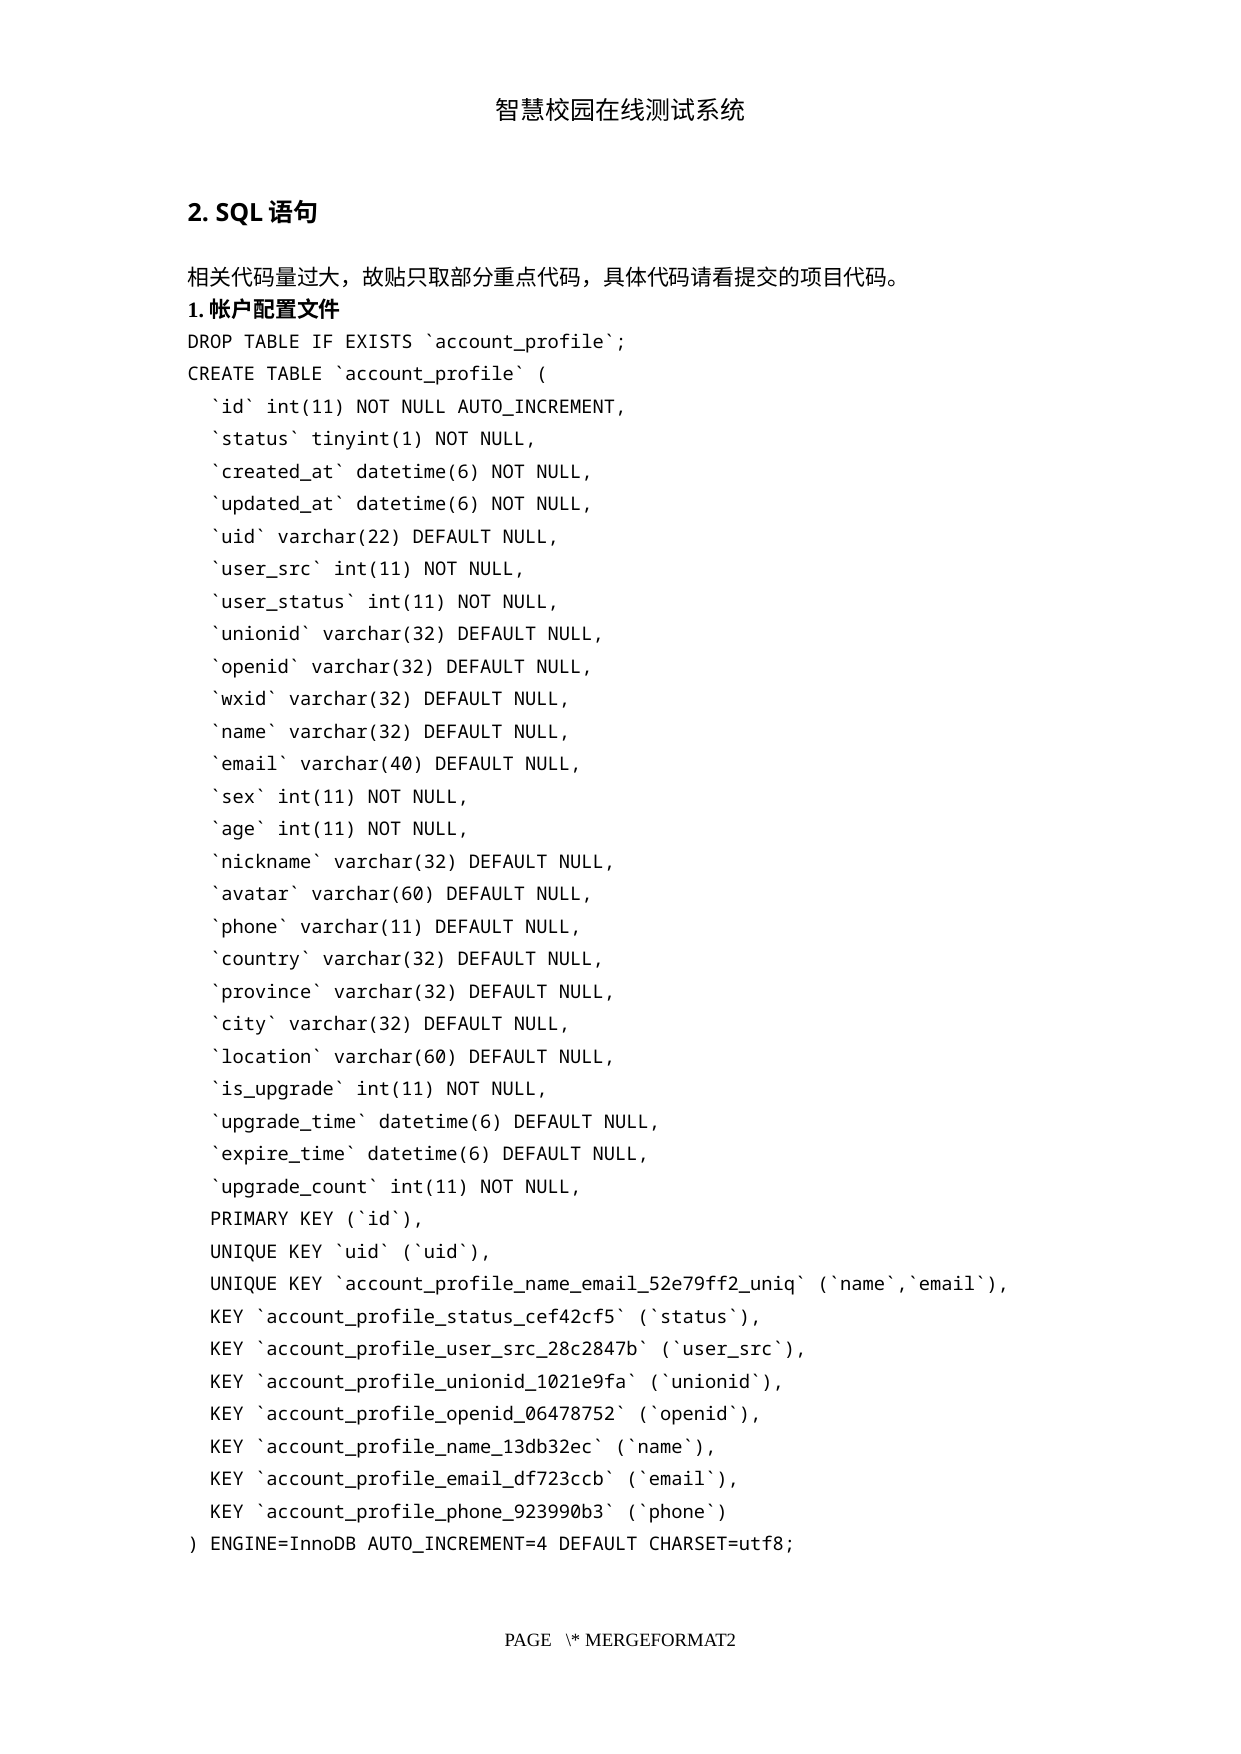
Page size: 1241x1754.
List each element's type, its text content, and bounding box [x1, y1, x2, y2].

text `province` varchar(32) DEFAULT NULL, [187, 974, 1053, 1007]
text 相关代码量过大，故贴只取部分重点代码，具体代码请看提交的项目代码。 [187, 259, 1053, 292]
text `country` varchar(32) DEFAULT NULL, [187, 942, 1053, 974]
text KEY `account_profile_email_df723ccb` (`email`), [187, 1462, 1053, 1494]
text UNIQUE KEY `uid` (`uid`), [187, 1234, 1053, 1267]
text KEY `account_profile_name_13db32ec` (`name`), [187, 1429, 1053, 1462]
text `user_src` int(11) NOT NULL, [187, 552, 1053, 584]
text KEY `account_profile_unionid_1021e9fa` (`unionid`), [187, 1364, 1053, 1397]
text `wxid` varchar(32) DEFAULT NULL, [187, 682, 1053, 714]
text `is_upgrade` int(11) NOT NULL, [187, 1072, 1053, 1104]
text `location` varchar(60) DEFAULT NULL, [187, 1039, 1053, 1072]
text `email` varchar(40) DEFAULT NULL, [187, 747, 1053, 779]
text KEY `account_profile_phone_923990b3` (`phone`) [187, 1494, 1053, 1527]
text `upgrade_count` int(11) NOT NULL, [187, 1169, 1053, 1202]
text `city` varchar(32) DEFAULT NULL, [187, 1007, 1053, 1039]
text CREATE TABLE `account_profile` ( [187, 357, 1053, 389]
text `uid` varchar(22) DEFAULT NULL, [187, 519, 1053, 552]
text `id` int(11) NOT NULL AUTO_INCREMENT, [187, 389, 1053, 422]
text `created_at` datetime(6) NOT NULL, [187, 454, 1053, 487]
text DROP TABLE IF EXISTS `account_profile`; [187, 324, 1053, 357]
text `avatar` varchar(60) DEFAULT NULL, [187, 877, 1053, 909]
text `name` varchar(32) DEFAULT NULL, [187, 714, 1053, 747]
text UNIQUE KEY `account_profile_name_email_52e79ff2_uniq` (`name`,`email`), [187, 1267, 1053, 1299]
text 1. 帐户配置文件 [187, 292, 1053, 324]
text `age` int(11) NOT NULL, [187, 812, 1053, 844]
text KEY `account_profile_user_src_28c2847b` (`user_src`), [187, 1332, 1053, 1364]
text KEY `account_profile_status_cef42cf5` (`status`), [187, 1299, 1053, 1332]
text `nickname` varchar(32) DEFAULT NULL, [187, 844, 1053, 877]
text `upgrade_time` datetime(6) DEFAULT NULL, [187, 1104, 1053, 1137]
text `user_status` int(11) NOT NULL, [187, 584, 1053, 617]
text KEY `account_profile_openid_06478752` (`openid`), [187, 1397, 1053, 1429]
text `status` tinyint(1) NOT NULL, [187, 422, 1053, 454]
text ) ENGINE=InnoDB AUTO_INCREMENT=4 DEFAULT CHARSET=utf8; [187, 1527, 1053, 1559]
text `openid` varchar(32) DEFAULT NULL, [187, 649, 1053, 682]
text `expire_time` datetime(6) DEFAULT NULL, [187, 1137, 1053, 1169]
text PRIMARY KEY (`id`), [187, 1202, 1053, 1234]
subtitle 2. SQL语句 [187, 178, 1053, 243]
text `sex` int(11) NOT NULL, [187, 779, 1053, 812]
text `updated_at` datetime(6) NOT NULL, [187, 487, 1053, 519]
text `unionid` varchar(32) DEFAULT NULL, [187, 617, 1053, 649]
text `phone` varchar(11) DEFAULT NULL, [187, 909, 1053, 942]
